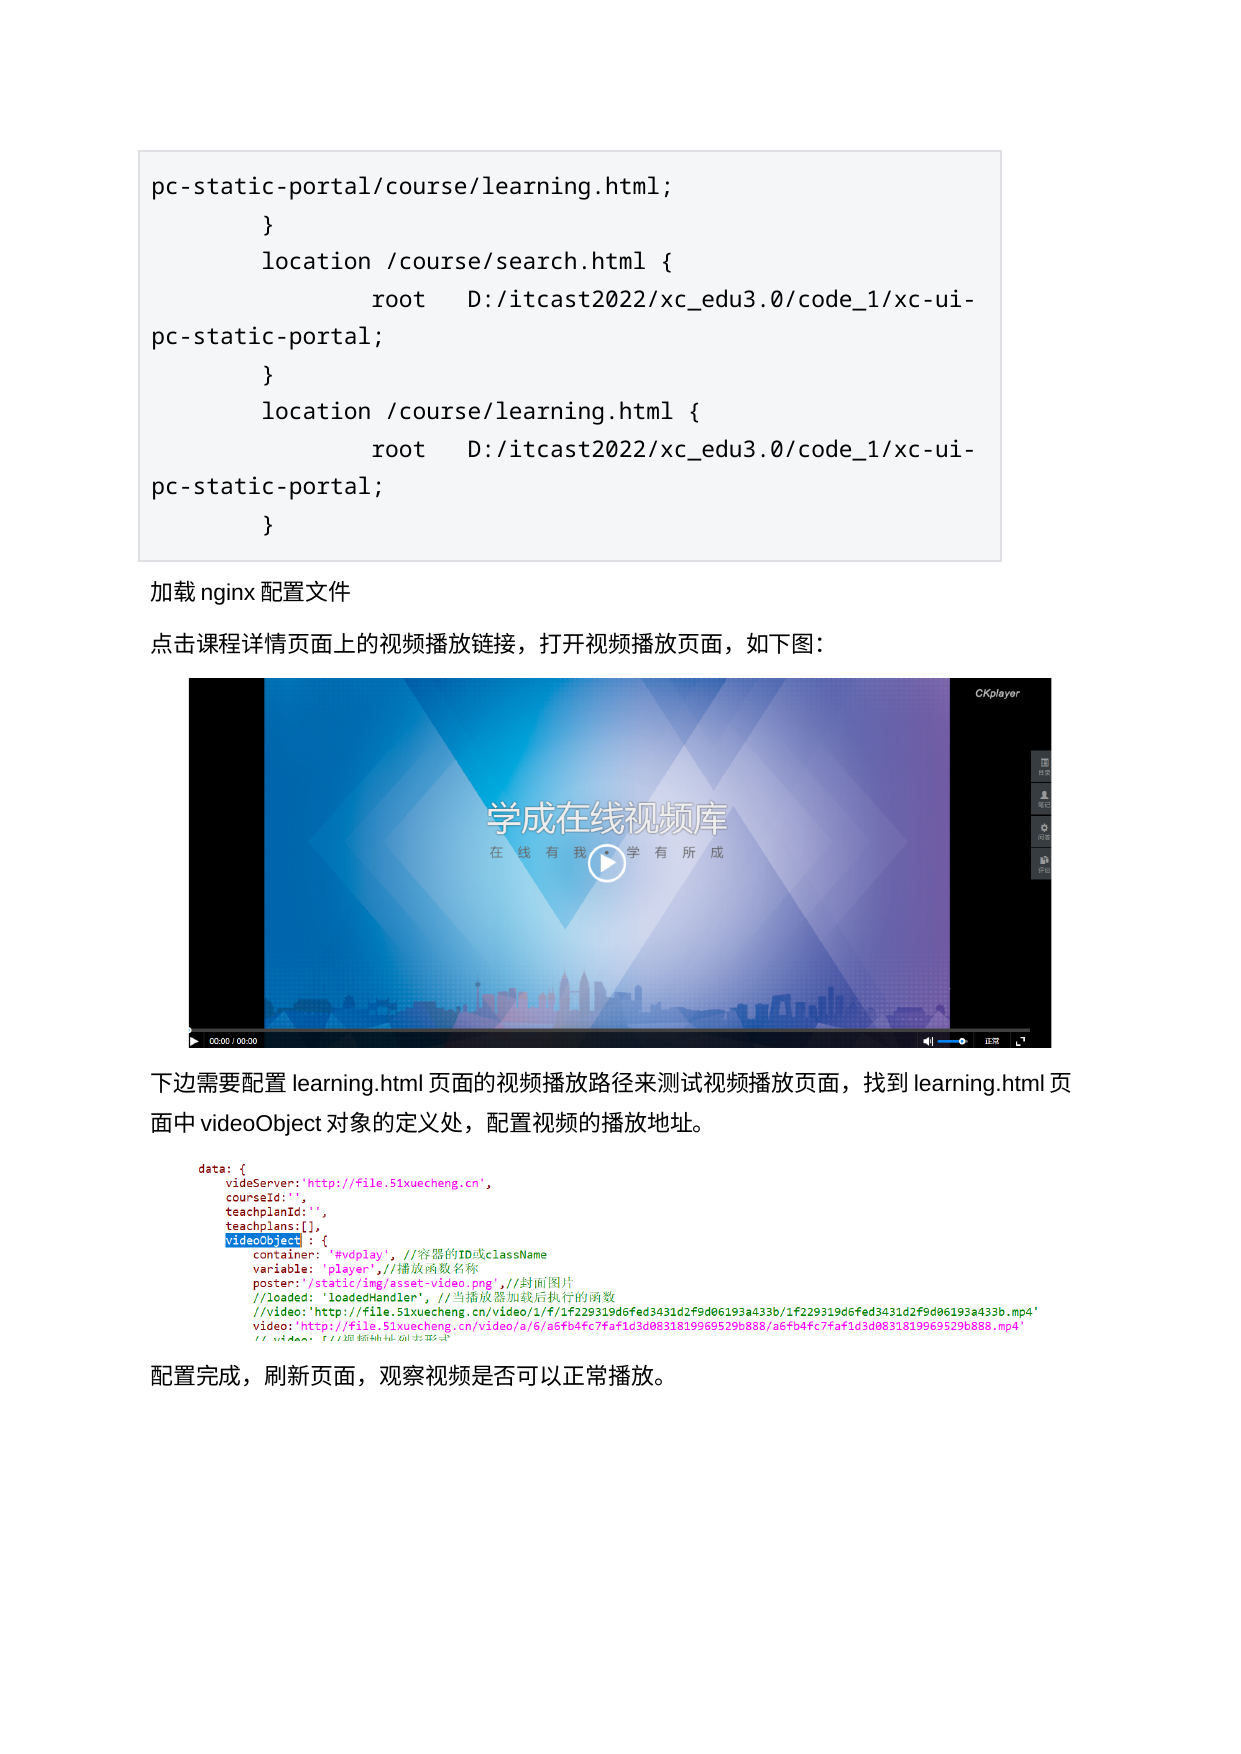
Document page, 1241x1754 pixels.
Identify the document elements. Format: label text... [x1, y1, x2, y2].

text 下边需要配置learning.html页面的视频播放路径来测试视频播放页面，找到learning.html页面中videoObject对象的定义处，配置视频的播放地址。 [150, 1065, 1090, 1138]
text 加载nginx配置文件 [150, 574, 1090, 607]
text 配置完成，刷新页面，观察视频是否可以正常播放。 [150, 1358, 1090, 1391]
picture [188, 1157, 1052, 1341]
text 点击课程详情页面上的视频播放链接，打开视频播放页面，如下图： [150, 626, 1090, 659]
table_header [140, 152, 1000, 560]
picture [188, 678, 1052, 1048]
